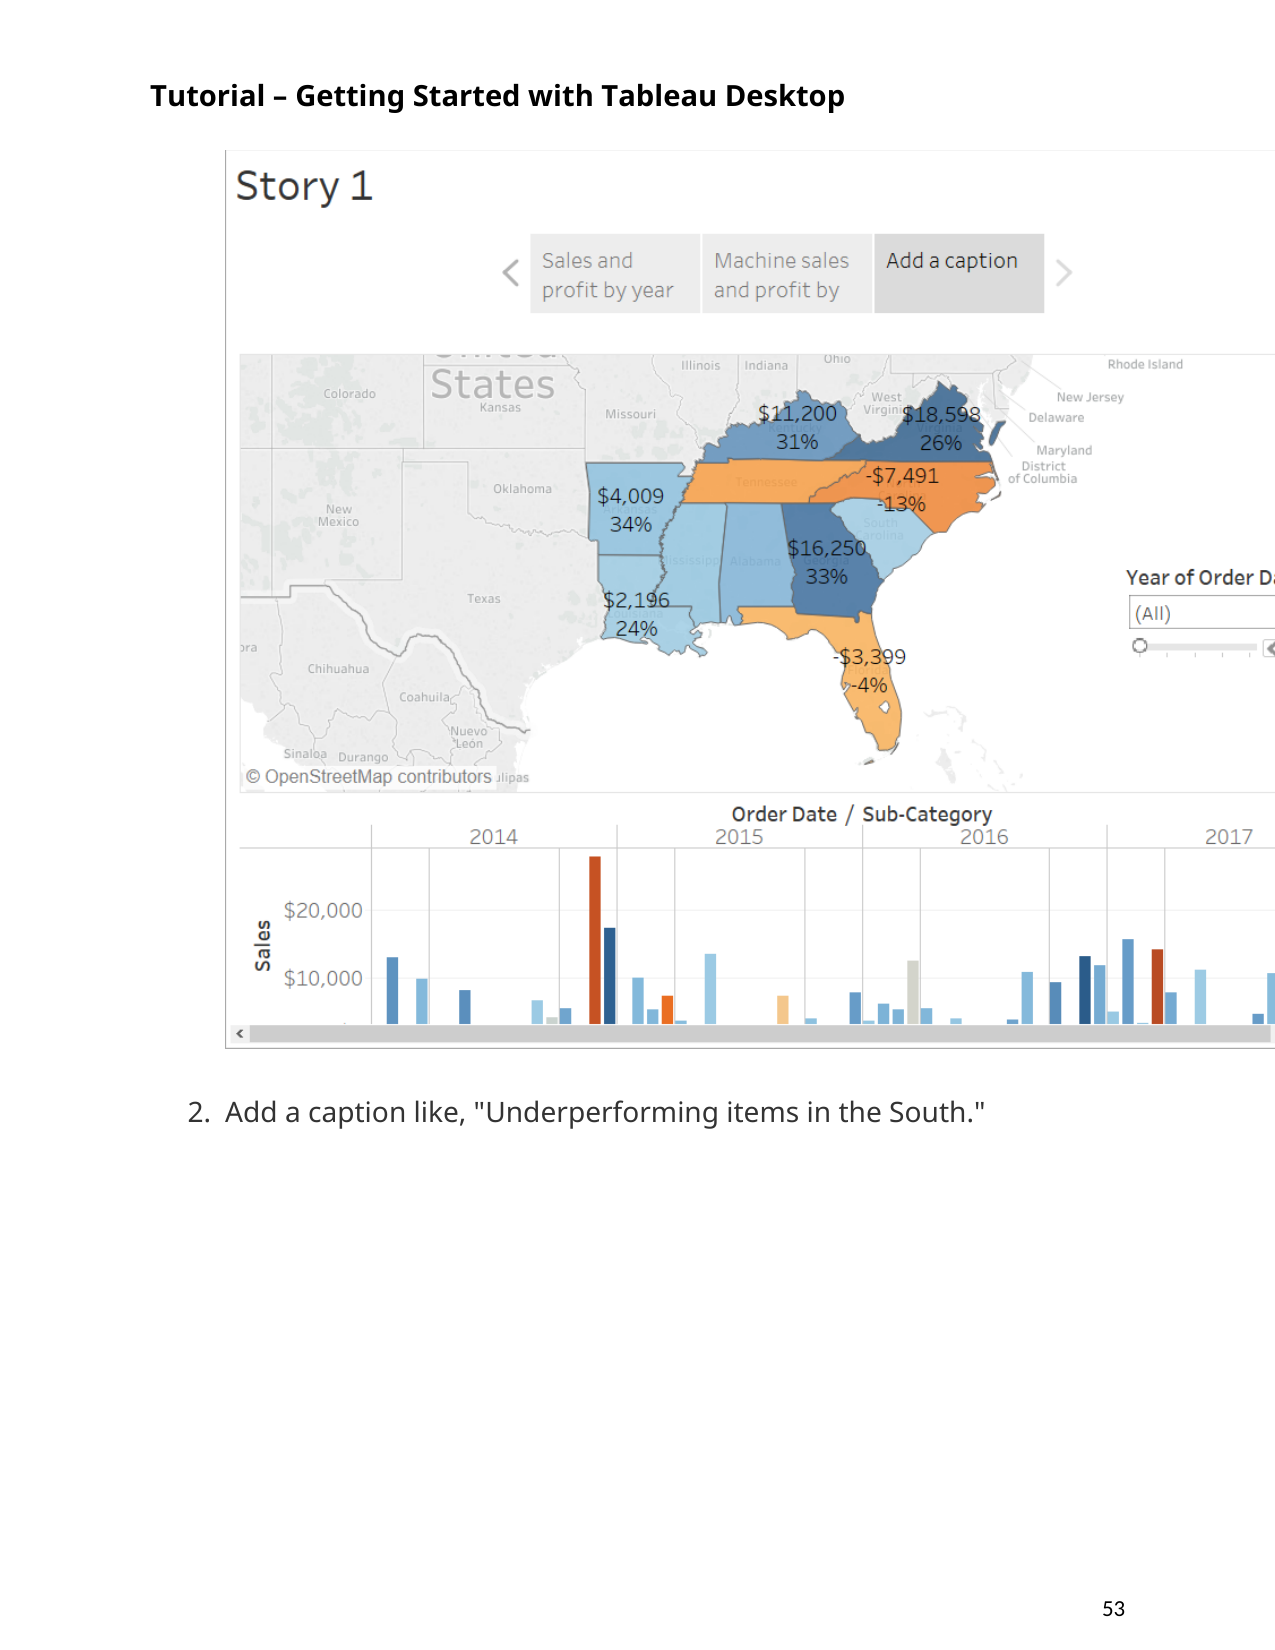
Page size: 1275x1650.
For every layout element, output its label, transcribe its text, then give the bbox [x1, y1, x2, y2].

list Add a caption like, "Underperforming items in the South." [187, 1092, 1125, 1131]
picture [225, 150, 1275, 1049]
